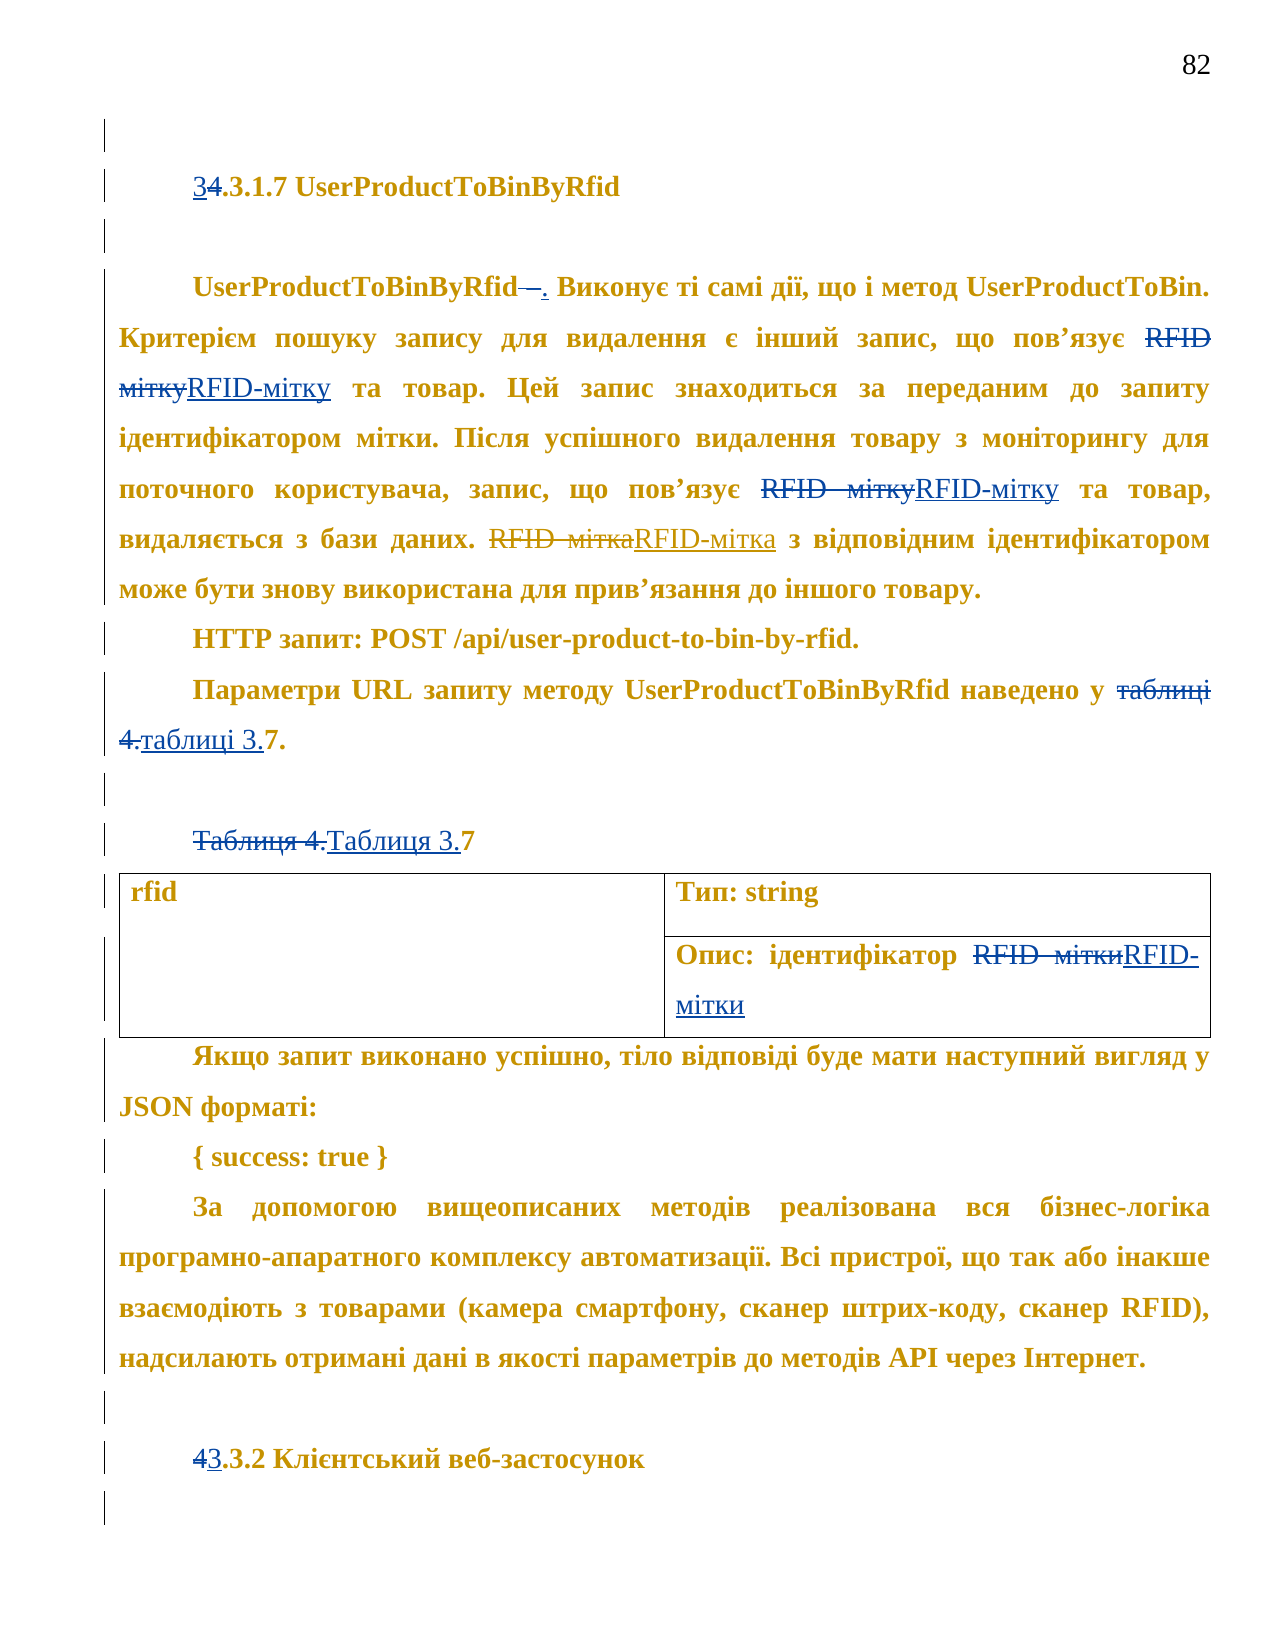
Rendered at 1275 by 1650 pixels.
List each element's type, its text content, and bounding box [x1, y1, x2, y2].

table_header rfid [120, 874, 664, 1037]
text Параметри URL запиту методу UserProductToBinByRfid наведено у 7. [118, 672, 1211, 756]
subtitle .3.2 Клієнтський веб-застосунок [118, 1441, 1211, 1474]
text { success: true } [118, 1139, 1211, 1172]
text Якщо запит виконано успішно, тіло відповіді буде мати наступний вигляд у JSON форматі: [118, 1038, 1211, 1122]
text За допомогою вищеописаних методів реалізована вся бізнес-логіка програмно-апаратного комплексу автоматизації. Всі пристрої, що так або інакше взаємодіють з товарами (камера смартфону, сканер штрих-коду, сканер RFID), надсилають отримані дані в якості параметрів до методів API через Інтернет. [118, 1189, 1211, 1374]
table_cell Опис: ідентифікатор [665, 937, 1210, 1037]
text 7 [118, 823, 1211, 856]
text UserProductToBinByRfid Виконує ті самі дії, що і метод UserProductToBin. Критерієм пошуку запису для видалення є інший запис, що пов’язує та товар. Цей запис знаходиться за переданим до запиту ідентифікатором мітки. Після успішного видалення товару з моніторингу для поточного користувача, запис, що пов’язує та товар, видаляється з бази даних. з відповідним ідентифікатором може бути знову використана для прив’язання до іншого товару. [118, 269, 1211, 605]
table_header Тип: string [665, 874, 1210, 936]
text HTTP запит: POST /api/user-product-to-bin-by-rfid. [118, 622, 1211, 655]
subtitle .3.1.7 UserProductToBinByRfid [118, 169, 1211, 202]
